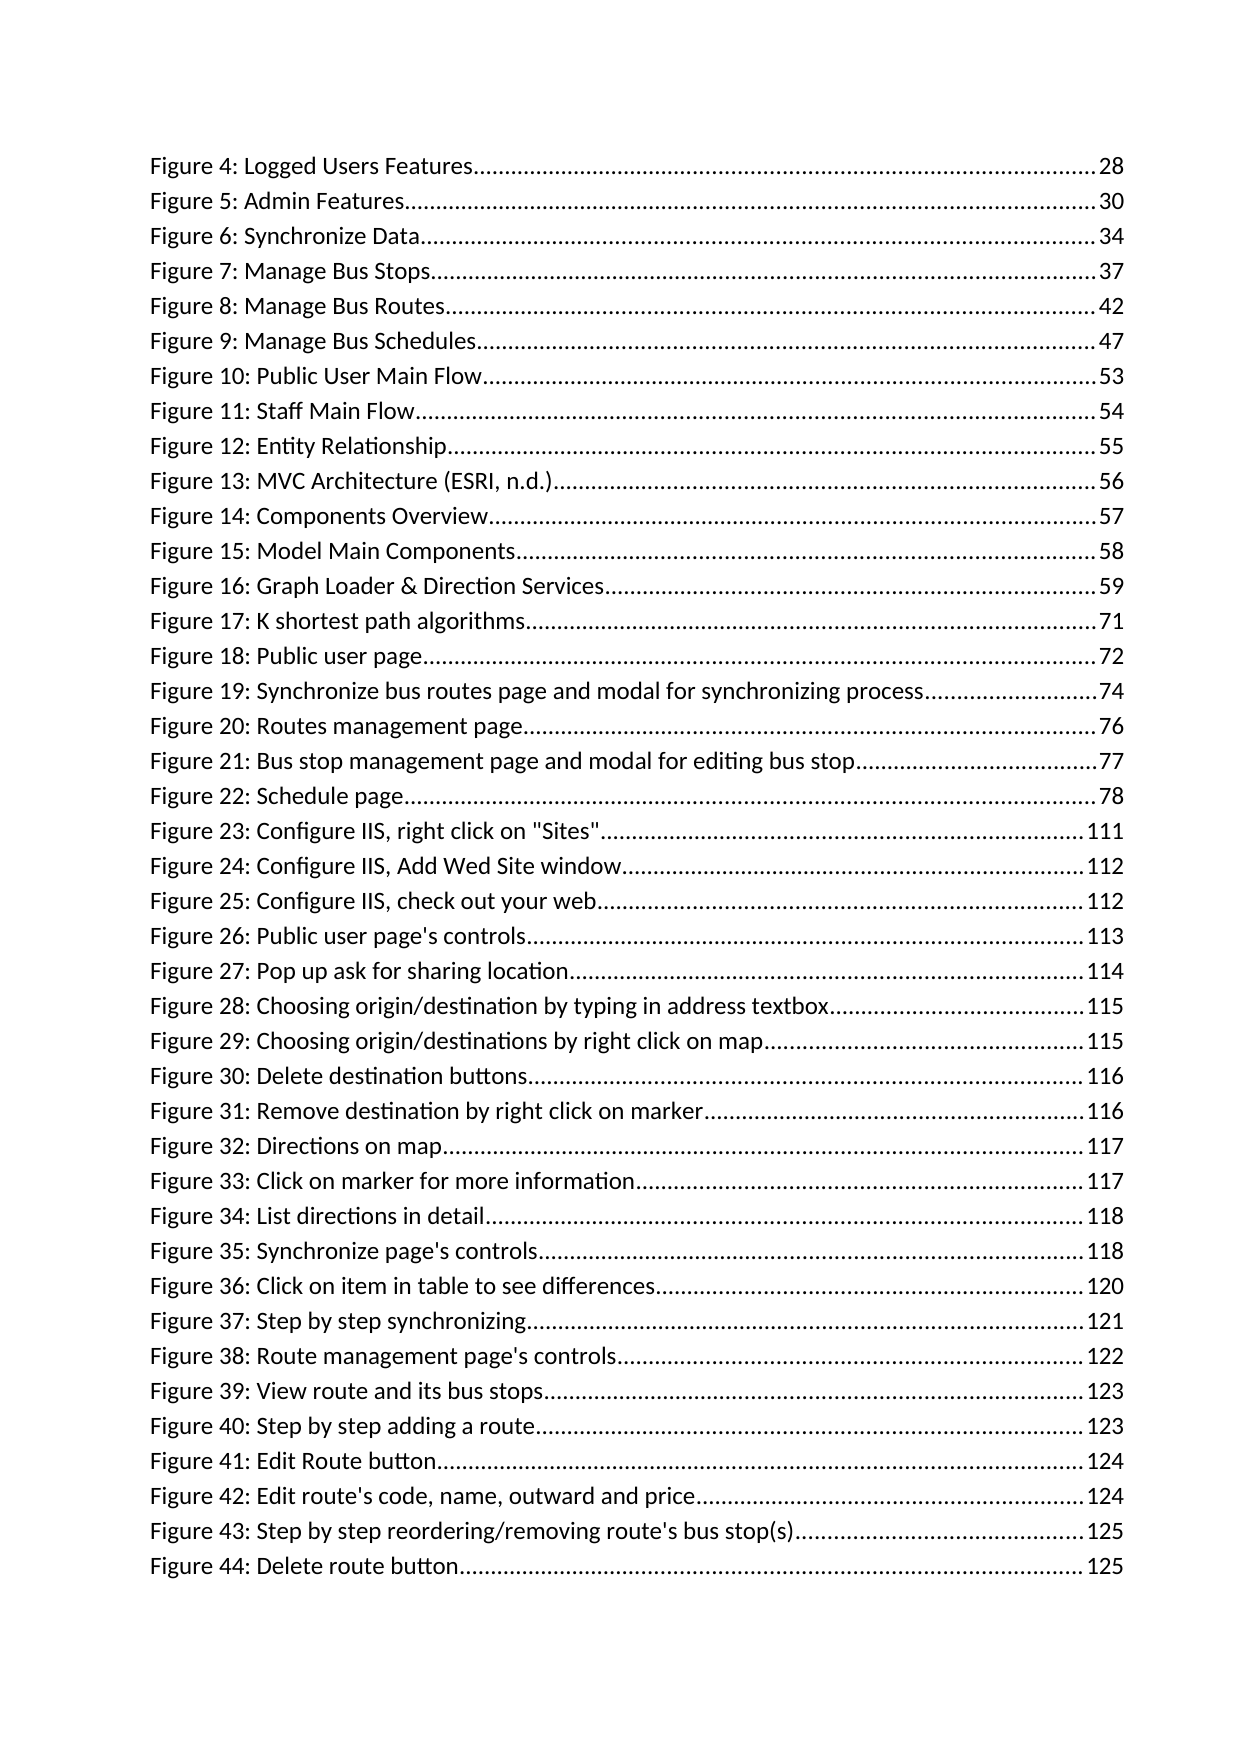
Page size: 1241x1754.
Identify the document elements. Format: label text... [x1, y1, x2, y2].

text Figure 10: Public User Main Flow 53 [150, 360, 1090, 391]
text Figure 33: Click on marker for more information 117 [150, 1165, 1090, 1196]
text Figure 15: Model Main Components 58 [150, 535, 1090, 566]
text Figure 29: Choosing origin/destinations by right click on map 115 [150, 1025, 1090, 1056]
text Figure 5: Admin Features 30 [150, 185, 1090, 216]
text Figure 22: Schedule page 78 [150, 780, 1090, 811]
text Figure 24: Configure IIS, Add Wed Site window 112 [150, 850, 1090, 881]
text Figure 17: K shortest path algorithms 71 [150, 605, 1090, 636]
text Figure 23: Configure IIS, right click on "Sites" 111 [150, 815, 1090, 846]
text Figure 11: Staff Main Flow 54 [150, 395, 1090, 426]
text Figure 39: View route and its bus stops 123 [150, 1375, 1090, 1406]
text Figure 36: Click on item in table to see differences 120 [150, 1270, 1090, 1301]
text Figure 21: Bus stop management page and modal for editing bus stop 77 [150, 745, 1090, 776]
text Figure 37: Step by step synchronizing 121 [150, 1305, 1090, 1336]
text Figure 42: Edit route's code, name, outward and price 124 [150, 1480, 1090, 1511]
text Figure 8: Manage Bus Routes 42 [150, 290, 1090, 321]
text Figure 18: Public user page 72 [150, 640, 1090, 671]
text Figure 16: Graph Loader & Direction Services 59 [150, 570, 1090, 601]
text Figure 6: Synchronize Data 34 [150, 220, 1090, 251]
text Figure 41: Edit Route button 124 [150, 1445, 1090, 1476]
text Figure 20: Routes management page 76 [150, 710, 1090, 741]
text Figure 7: Manage Bus Stops 37 [150, 255, 1090, 286]
text Figure 30: Delete destination buttons 116 [150, 1060, 1090, 1091]
text Figure 38: Route management page's controls 122 [150, 1340, 1090, 1371]
text Figure 28: Choosing origin/destination by typing in address textbox 115 [150, 990, 1090, 1021]
text Figure 13: MVC Architecture (ESRI, n.d.) 56 [150, 465, 1090, 496]
text Figure 9: Manage Bus Schedules 47 [150, 325, 1090, 356]
text Figure 43: Step by step reordering/removing route's bus stop(s) 125 [150, 1515, 1090, 1546]
text Figure 19: Synchronize bus routes page and modal for synchronizing process 74 [150, 675, 1090, 706]
text Figure 32: Directions on map 117 [150, 1130, 1090, 1161]
text Figure 35: Synchronize page's controls 118 [150, 1235, 1090, 1266]
text Figure 14: Components Overview 57 [150, 500, 1090, 531]
text Figure 25: Configure IIS, check out your web 112 [150, 885, 1090, 916]
text Figure 44: Delete route button 125 [150, 1550, 1090, 1581]
text Figure 34: List directions in detail 118 [150, 1200, 1090, 1231]
text Figure 40: Step by step adding a route 123 [150, 1410, 1090, 1441]
text Figure 31: Remove destination by right click on marker 116 [150, 1095, 1090, 1126]
text Figure 27: Pop up ask for sharing location 114 [150, 955, 1090, 986]
text Figure 12: Entity Relationship 55 [150, 430, 1090, 461]
text Figure 26: Public user page's controls 113 [150, 920, 1090, 951]
text Figure 4: Logged Users Features 28 [150, 150, 1090, 181]
